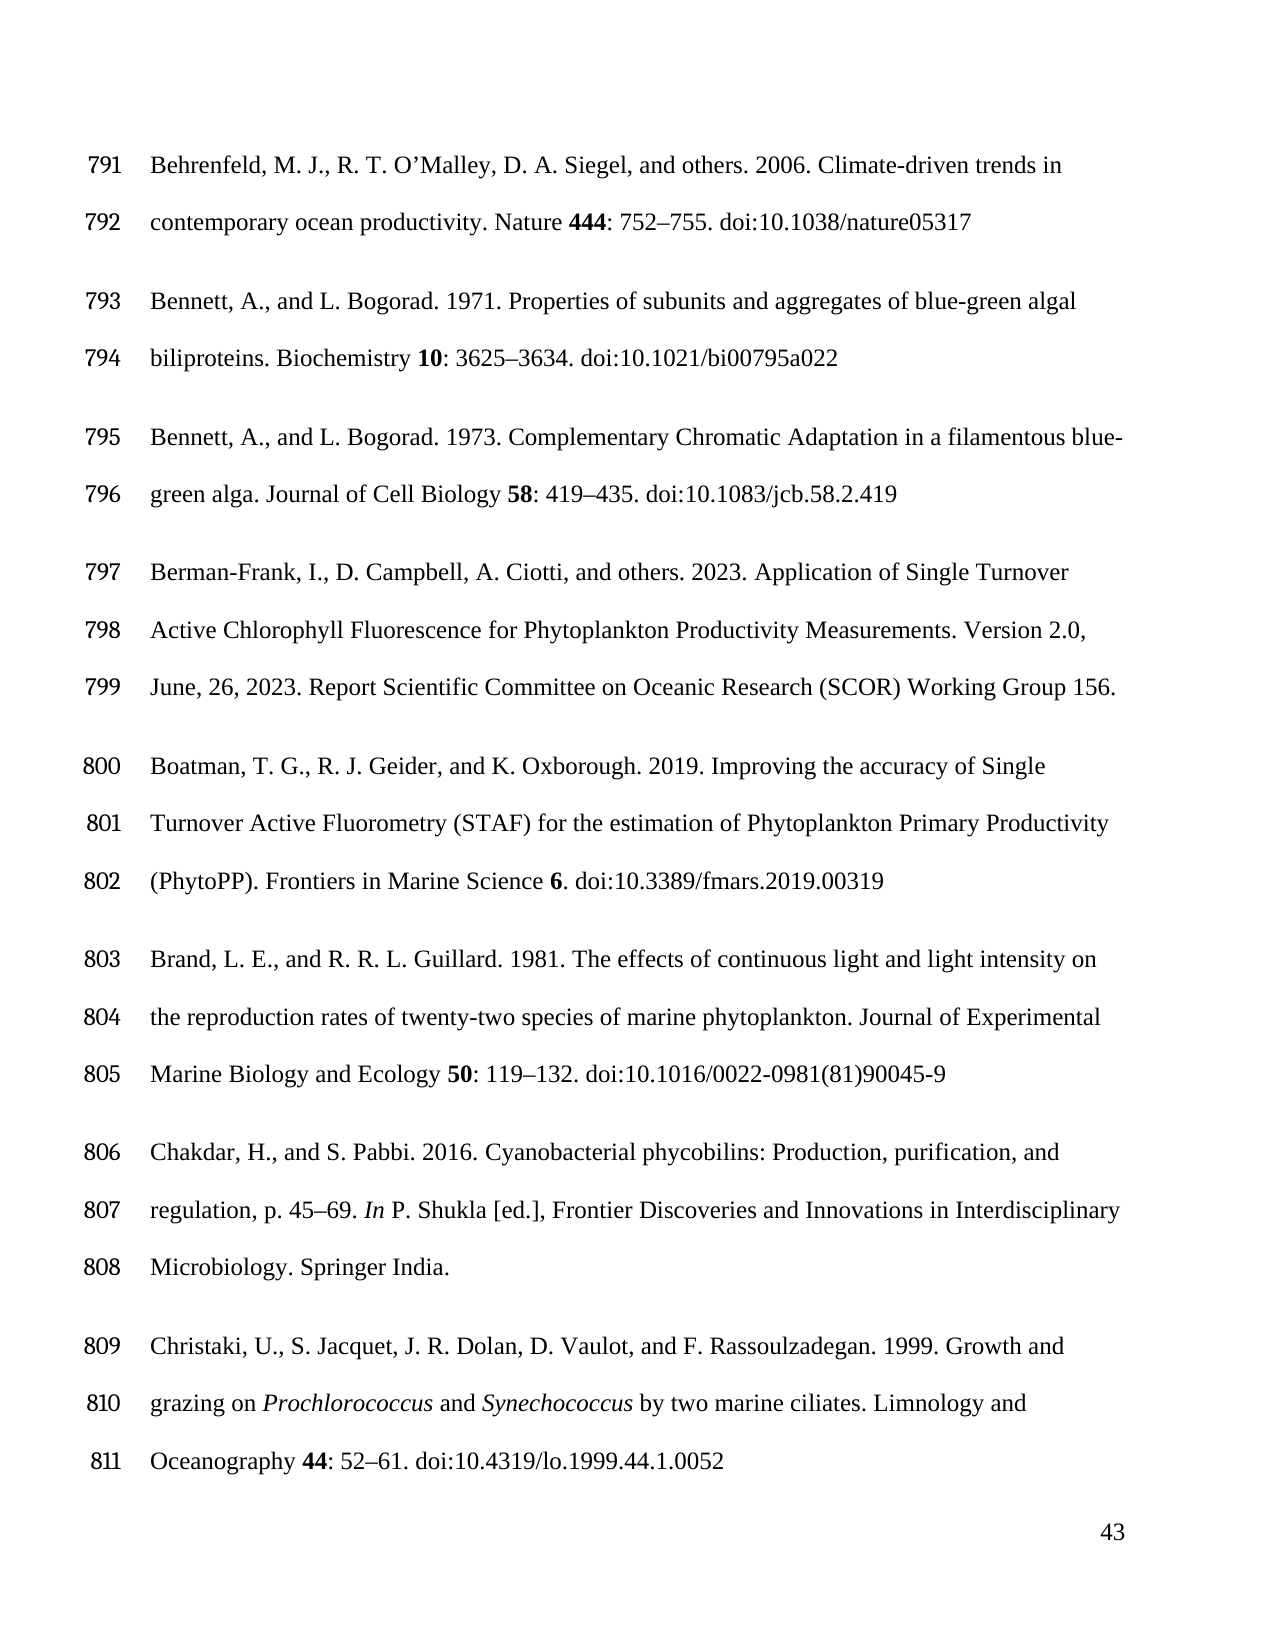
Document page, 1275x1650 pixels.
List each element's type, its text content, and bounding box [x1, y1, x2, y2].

text Bennett, A., and L. Bogorad. 1971. Properties of subunits and aggregates of blue-green algal biliproteins. Biochemistry 10: 3625–3634. doi:10.1021/bi00795a022 [150, 286, 1125, 372]
text Chakdar, H., and S. Pabbi. 2016. Cyanobacterial phycobilins: Production, purification, and regulation, p. 45–69. In P. Shukla [ed.], Frontier Discoveries and Innovations in Interdisciplinary Microbiology. Springer India. [150, 1137, 1125, 1281]
text Brand, L. E., and R. R. L. Guillard. 1981. The effects of continuous light and light intensity on the reproduction rates of twenty-two species of marine phytoplankton. Journal of Experimental Marine Biology and Ecology 50: 119–132. doi:10.1016/0022-0981(81)90045-9 [150, 944, 1125, 1088]
text Behrenfeld, M. J., R. T. O’Malley, D. A. Siegel, and others. 2006. Climate-driven trends in contemporary ocean productivity. Nature 444: 752–755. doi:10.1038/nature05317 [150, 150, 1125, 236]
text Bennett, A., and L. Bogorad. 1973. Complementary Chromatic Adaptation in a filamentous blue-green alga. Journal of Cell Biology 58: 419–435. doi:10.1083/jcb.58.2.419 [150, 422, 1125, 508]
text Christaki, U., S. Jacquet, J. R. Dolan, D. Vaulot, and F. Rassoulzadegan. 1999. Growth and grazing on Prochlorococcus and Synechococcus by two marine ciliates. Limnology and Oceanography 44: 52–61. doi:10.4319/lo.1999.44.1.0052 [150, 1331, 1125, 1474]
text Boatman, T. G., R. J. Geider, and K. Oxborough. 2019. Improving the accuracy of Single Turnover Active Fluorometry (STAF) for the estimation of Phytoplankton Primary Productivity (PhytoPP). Frontiers in Marine Science 6. doi:10.3389/fmars.2019.00319 [150, 751, 1125, 894]
text Berman-Frank, I., D. Campbell, A. Ciotti, and others. 2023. Application of Single Turnover Active Chlorophyll Fluorescence for Phytoplankton Productivity Measurements. Version 2.0, June, 26, 2023. Report Scientific Committee on Oceanic Research (SCOR) Working Group 156. [150, 557, 1125, 701]
